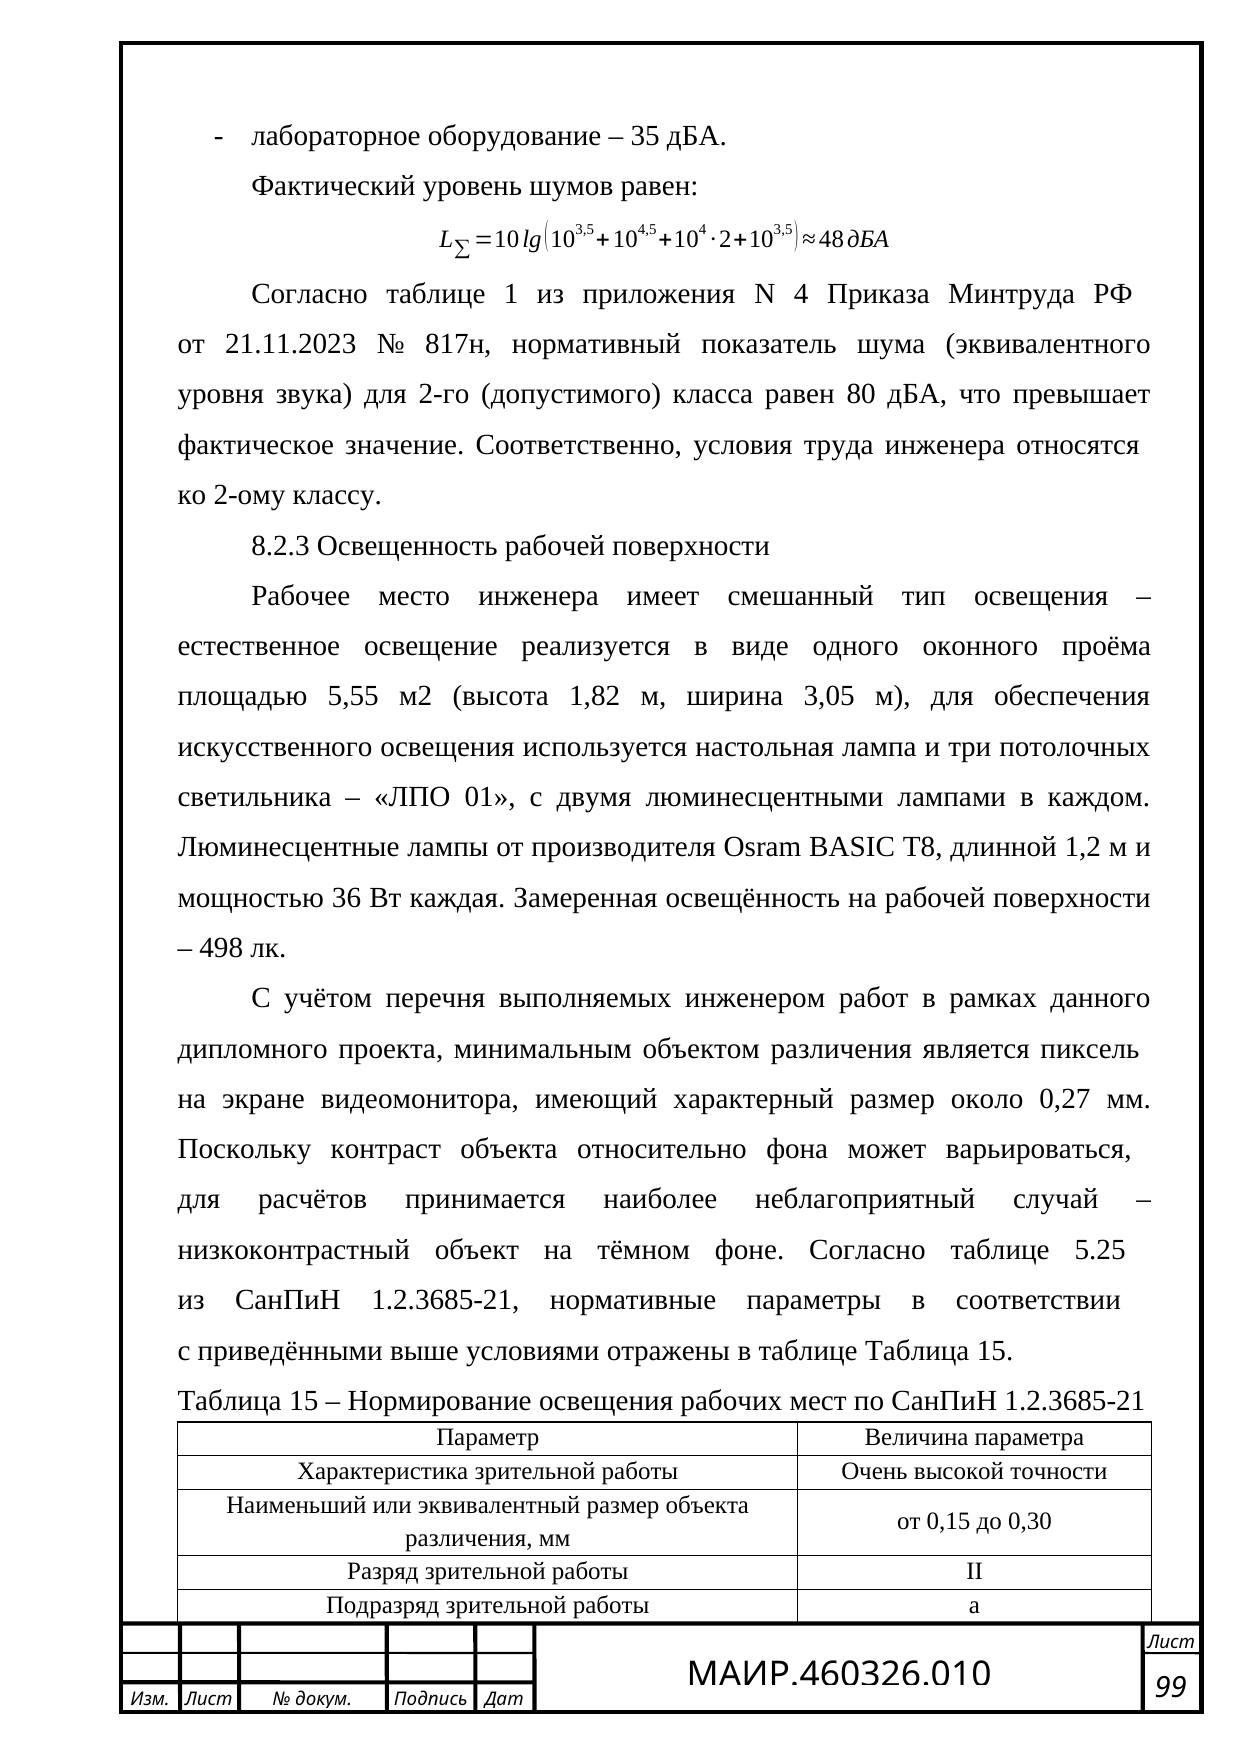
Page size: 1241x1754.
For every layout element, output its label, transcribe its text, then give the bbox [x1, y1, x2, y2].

table_cell Подразряд зрительной работы [178, 1590, 797, 1623]
list лабораторное оборудование – 35 дБА. [213, 118, 1152, 152]
text Согласно таблице 1 из приложения N 4 Приказа Минтруда РФ от 21.11.2023 № 817н, нормативный показатель шума (эквивалентного уровня звука) для 2-го (допустимого) класса равен 80 дБА, что превышает фактическое значение. Соответственно, условия труда инженера относятся ко 2-ому классу. [177, 276, 1152, 511]
table_cell Очень высокой точности [798, 1456, 1151, 1489]
text С учётом перечня выполняемых инженером работ в рамках данного дипломного проекта, минимальным объектом различения является пиксель на экране видеомонитора, имеющий характерный размер около 0,27 мм. Поскольку контраст объекта относительно фона может варьироваться, для расчётов принимается наиболее неблагоприятный случай – низкоконтрастный объект на тёмном фоне. Согласно таблице 5.25 из СанПиН 1.2.3685-21, нормативные параметры в соответствии с приведёнными выше условиями отражены в таблице 15. [177, 980, 1152, 1366]
table_header Величина параметра [798, 1423, 1151, 1455]
table_cell Разряд зрительной работы [178, 1556, 797, 1589]
table_cell Наименьший или эквивалентный размер объекта различения, мм [178, 1490, 797, 1555]
text Фактический уровень шумов равен: [177, 168, 1152, 202]
table_cell Характеристика зрительной работы [178, 1456, 797, 1489]
table_cell а [798, 1590, 1151, 1623]
subtitle 8.2.3 Освещенность рабочей поверхности [177, 528, 1152, 561]
table_cell II [798, 1556, 1151, 1589]
table_cell от 0,15 до 0,30 [798, 1490, 1151, 1555]
table_header Параметр [178, 1423, 797, 1455]
text Рабочее место инженера имеет смешанный тип освещения – естественное освещение реализуется в виде одного оконного проёма площадью 5,55 м2 (высота 1,82 м, ширина 3,05 м), для обеспечения искусственного освещения используется настольная лампа и три потолочных светильника – «ЛПО 01», с двумя люминесцентными лампами в каждом. Люминесцентные лампы от производителя Osram BASIC T8, длинной 1,2 м и мощностью 36 Вт каждая. Замеренная освещённость на рабочей поверхности – 498 лк. [177, 578, 1152, 964]
